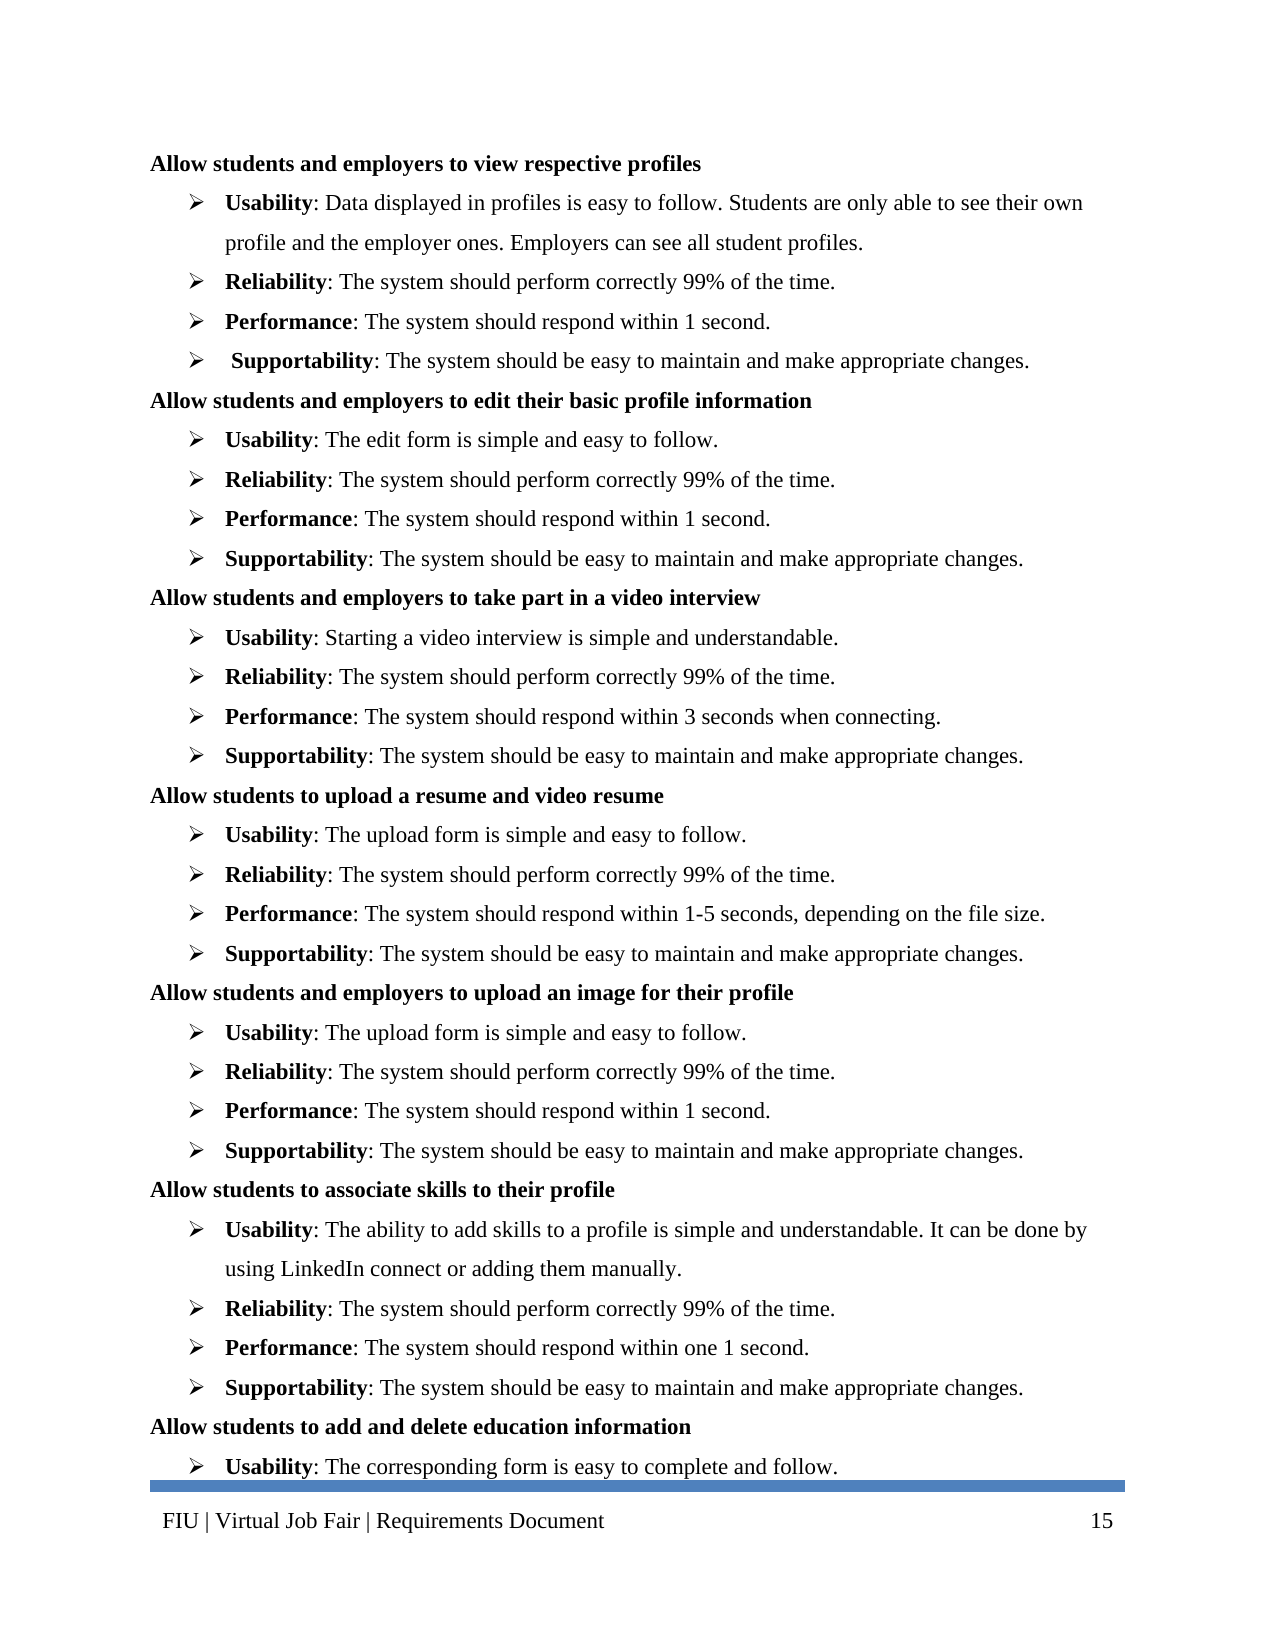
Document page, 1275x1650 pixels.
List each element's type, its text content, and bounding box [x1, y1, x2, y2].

list Performance: The system should respond within 1 second. [187, 1097, 1125, 1124]
text Allow students to associate skills to their profile [150, 1176, 1125, 1203]
text Allow students and employers to take part in a video interview [150, 584, 1125, 611]
list Reliability: The system should perform correctly 99% of the time. [187, 861, 1125, 887]
list Reliability: The system should perform correctly 99% of the time. [187, 1058, 1125, 1084]
text Allow students to upload a resume and video resume [150, 782, 1125, 808]
list Reliability: The system should perform correctly 99% of the time. [187, 663, 1125, 689]
list Performance: The system should respond within one 1 second. [187, 1334, 1125, 1361]
text Allow students to add and delete education information [150, 1413, 1125, 1440]
list Supportability: The system should be easy to maintain and make appropriate changes. [187, 1137, 1125, 1163]
list Supportability: The system should be easy to maintain and make appropriate changes. [187, 545, 1125, 571]
list Reliability: The system should perform correctly 99% of the time. [187, 1295, 1125, 1321]
list Performance: The system should respond within 1-5 seconds, depending on the file size. [187, 900, 1125, 926]
list Reliability: The system should perform correctly 99% of the time. [187, 466, 1125, 492]
list Usability: The upload form is simple and easy to follow. [187, 1018, 1125, 1045]
list Usability: The upload form is simple and easy to follow. [187, 821, 1125, 847]
list Usability: Starting a video interview is simple and understandable. [187, 624, 1125, 650]
list Usability: Data displayed in profiles is easy to follow. Students are only able to see their own profile and the employer ones. Employers can see all student profiles. [187, 189, 1125, 255]
text Allow students and employers to edit their basic profile information [150, 387, 1125, 413]
list Reliability: The system should perform correctly 99% of the time. [187, 268, 1125, 295]
list Supportability: The system should be easy to maintain and make appropriate changes. [187, 939, 1125, 966]
list Supportability: The system should be easy to maintain and make appropriate changes. [187, 742, 1125, 768]
list Performance: The system should respond within 1 second. [187, 505, 1125, 532]
list Performance: The system should respond within 3 seconds when connecting. [187, 703, 1125, 729]
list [187, 1374, 1125, 1400]
text Allow students and employers to upload an image for their profile [150, 979, 1125, 1005]
list Usability: The ability to add skills to a profile is simple and understandable. It can be done by using LinkedIn connect or adding them manually. [187, 1216, 1125, 1282]
list Usability: The corresponding form is easy to complete and follow. [187, 1453, 1125, 1479]
list Supportability: The system should be easy to maintain and make appropriate changes. [187, 347, 1125, 374]
list Performance: The system should respond within 1 second. [187, 308, 1125, 334]
text Allow students and employers to view respective profiles [150, 150, 1125, 176]
list Usability: The edit form is simple and easy to follow. [187, 426, 1125, 453]
